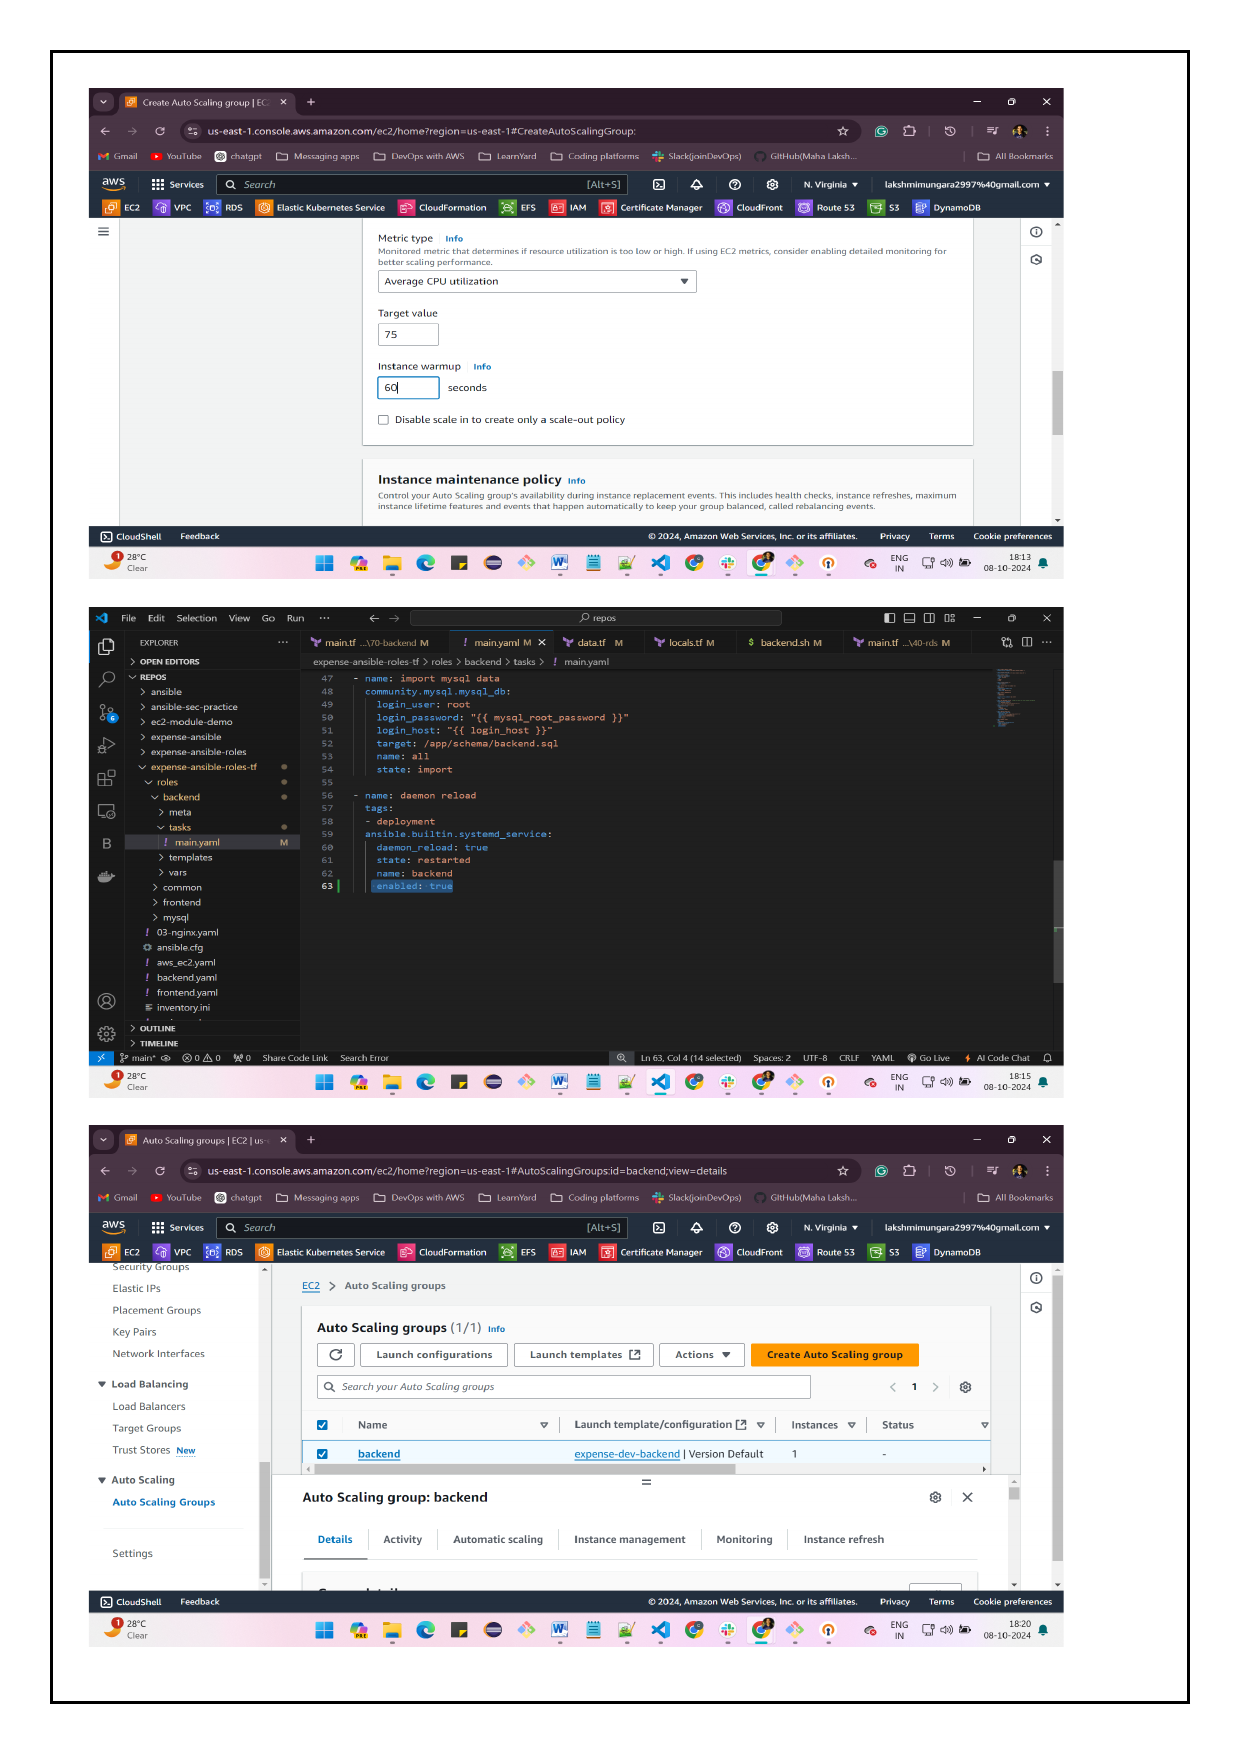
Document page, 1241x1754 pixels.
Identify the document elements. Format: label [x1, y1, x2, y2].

picture [88, 607, 1064, 1098]
picture [88, 88, 1064, 579]
picture [88, 1125, 1064, 1647]
